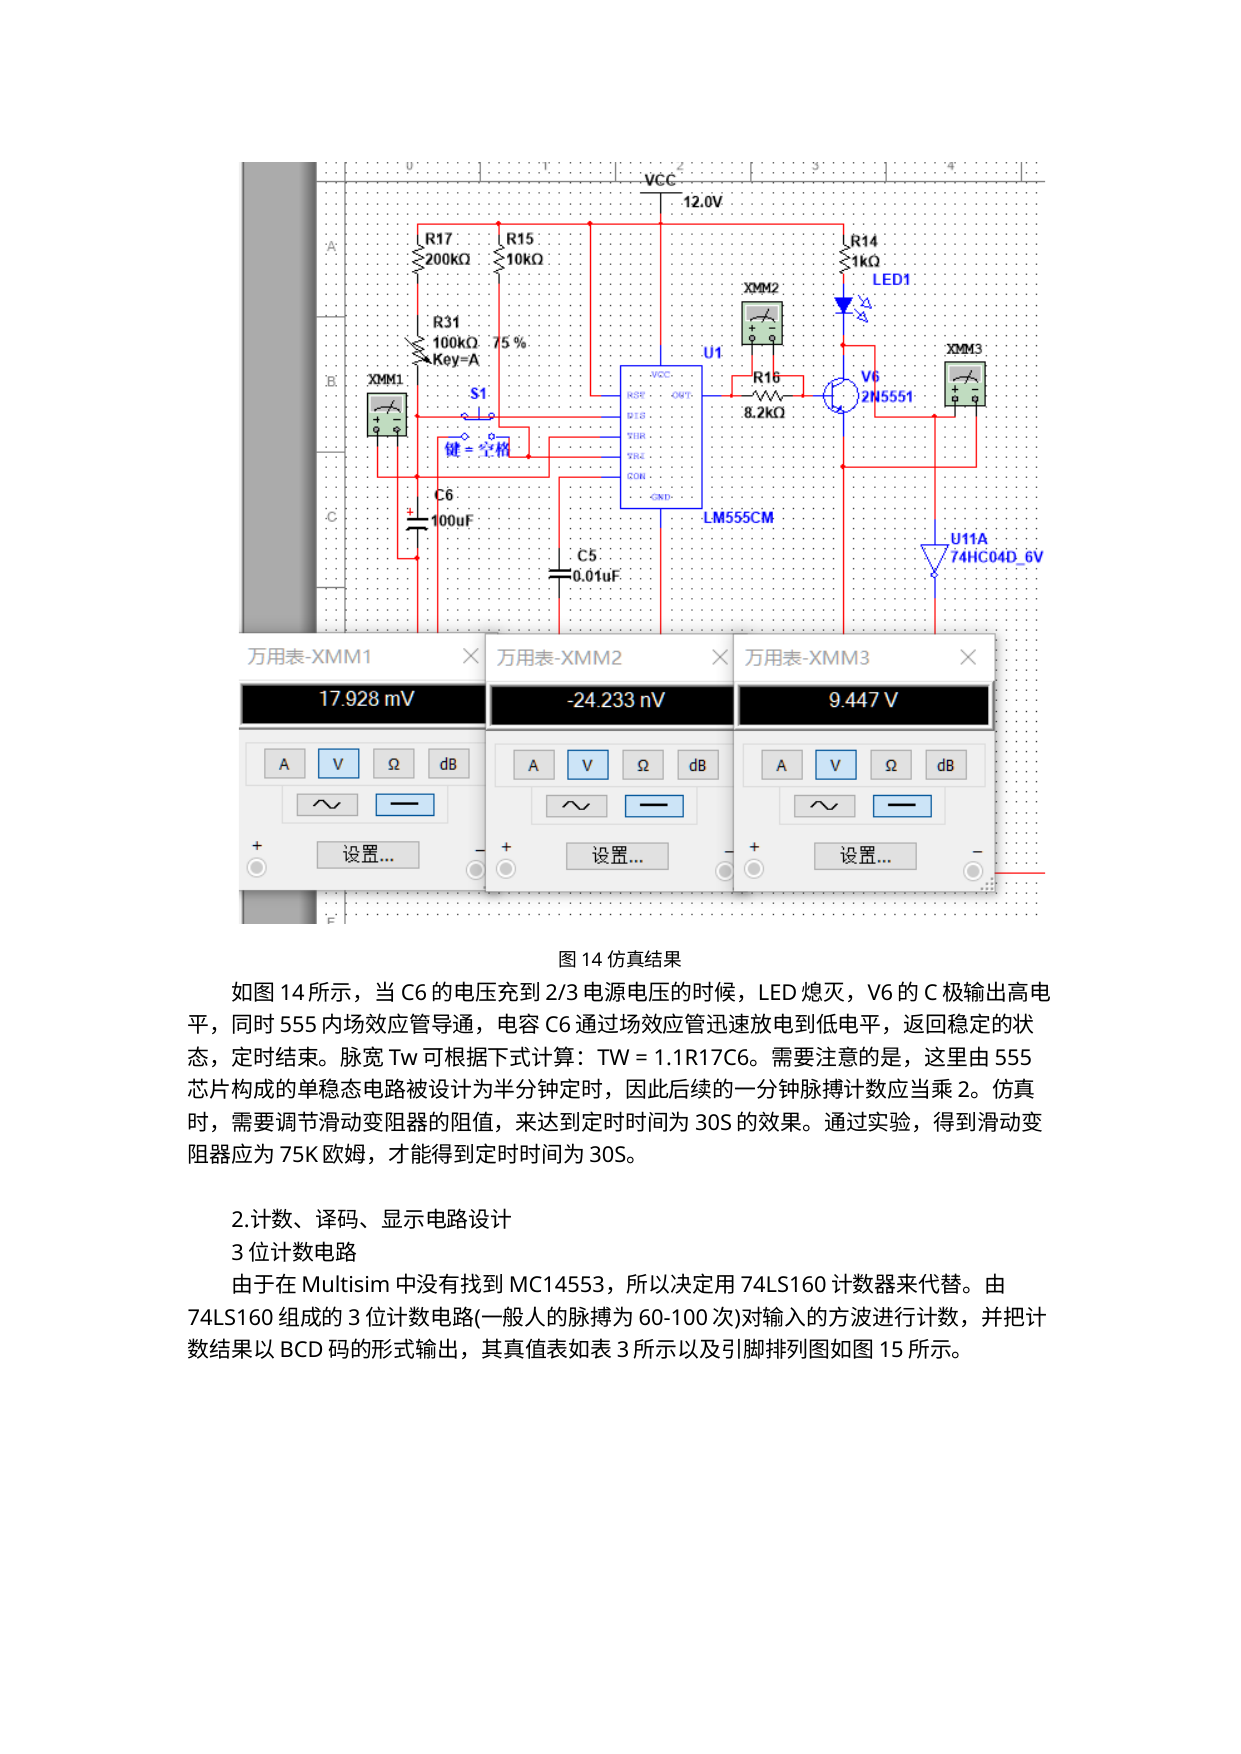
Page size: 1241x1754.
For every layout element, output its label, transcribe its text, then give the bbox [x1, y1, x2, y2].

text 由于在Multisim中没有找到MC14553，所以决定用74LS160计数器来代替。由74LS160组成的3位计数电路(一般人的脉搏为60-100次)对输入的方波进行计数，并把计数结果以BCD码的形式输出，其真值表如表3所示以及引脚排列图如图15所示。 [187, 1267, 1053, 1364]
picture [238, 162, 1045, 924]
text 如图14所示，当C6的电压充到2/3电源电压的时候，LED熄灭，V6的C极输出高电平，同时555内场效应管导通，电容C6通过场效应管迅速放电到低电平，返回稳定的状态，定时结束。脉宽Tw可根据下式计算：TW = 1.1R17C6。需要注意的是，这里由555芯片构成的单稳态电路被设计为半分钟定时，因此后续的一分钟脉搏计数应当乘2。仿真时，需要调节滑动变阻器的阻值，来达到定时时间为30S的效果。通过实验，得到滑动变阻器应为75K欧姆，才能得到定时时间为30S。 [187, 974, 1053, 1169]
text 2.计数、译码、显示电路设计 [187, 1202, 1053, 1234]
text 3位计数电路 [187, 1234, 1053, 1267]
